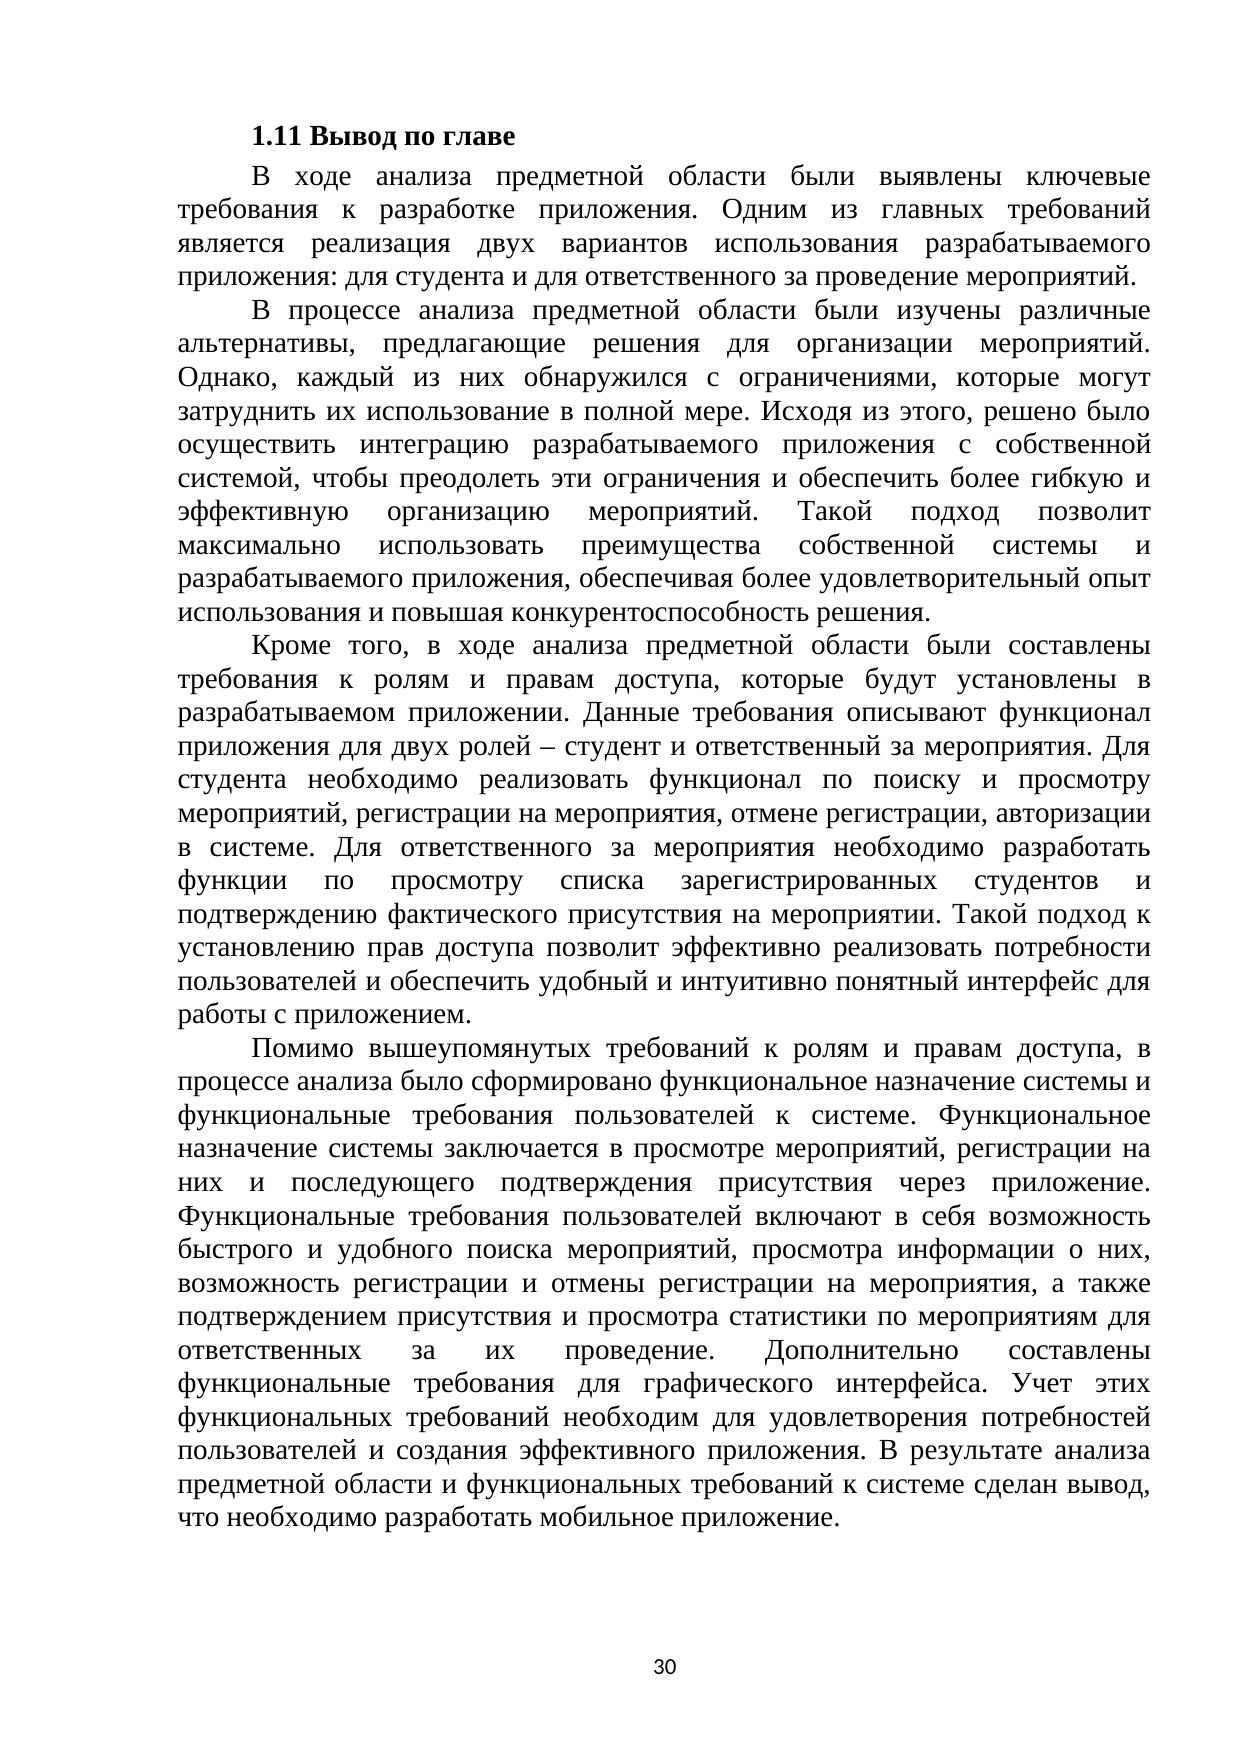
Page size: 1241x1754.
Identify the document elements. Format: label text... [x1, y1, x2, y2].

text 1.11 Вывод по главе [177, 118, 1152, 152]
text Кроме того, в ходе анализа предметной области были составлены требования к ролям и правам доступа, которые будут установлены в разрабатываемом приложении. Данные требования описывают функционал приложения для двух ролей – студент и ответственный за мероприятия. Для студента необходимо реализовать функционал по поиску и просмотру мероприятий, регистрации на мероприятия, отмене регистрации, авторизации в системе. Для ответственного за мероприятия необходимо разработать функции по просмотру списка зарегистрированных студентов и подтверждению фактического присутствия на мероприятии. Такой подход к установлению прав доступа позволит эффективно реализовать потребности пользователей и обеспечить удобный и интуитивно понятный интерфейс для работы с приложением. [177, 627, 1152, 1030]
text В процессе анализа предметной области были изучены различные альтернативы, предлагающие решения для организации мероприятий. Однако, каждый из них обнаружился с ограничениями, которые могут затруднить их использование в полной мере. Исходя из этого, решено было осуществить интеграцию разрабатываемого приложения с собственной системой, чтобы преодолеть эти ограничения и обеспечить более гибкую и эффективную организацию мероприятий. Такой подход позволит максимально использовать преимущества собственной системы и разрабатываемого приложения, обеспечивая более удовлетворительный опыт использования и повышая конкурентоспособность решения. [177, 292, 1152, 627]
text Помимо вышеупомянутых требований к ролям и правам доступа, в процессе анализа было сформировано функциональное назначение системы и функциональные требования пользователей к системе. Функциональное назначение системы заключается в просмотре мероприятий, регистрации на них и последующего подтверждения присутствия через приложение. Функциональные требования пользователей включают в себя возможность быстрого и удобного поиска мероприятий, просмотра информации о них, возможность регистрации и отмены регистрации на мероприятия, а также подтверждением присутствия и просмотра статистики по мероприятиям для ответственных за их проведение. Дополнительно составлены функциональные требования для графического интерфейса. Учет этих функциональных требований необходим для удовлетворения потребностей пользователей и создания эффективного приложения. В результате анализа предметной области и функциональных требований к системе сделан вывод, что необходимо разработать мобильное приложение. [177, 1030, 1152, 1533]
text В ходе анализа предметной области были выявлены ключевые требования к разработке приложения. Одним из главных требований является реализация двух вариантов использования разрабатываемого приложения: для студента и для ответственного за проведение мероприятий. [177, 158, 1152, 292]
